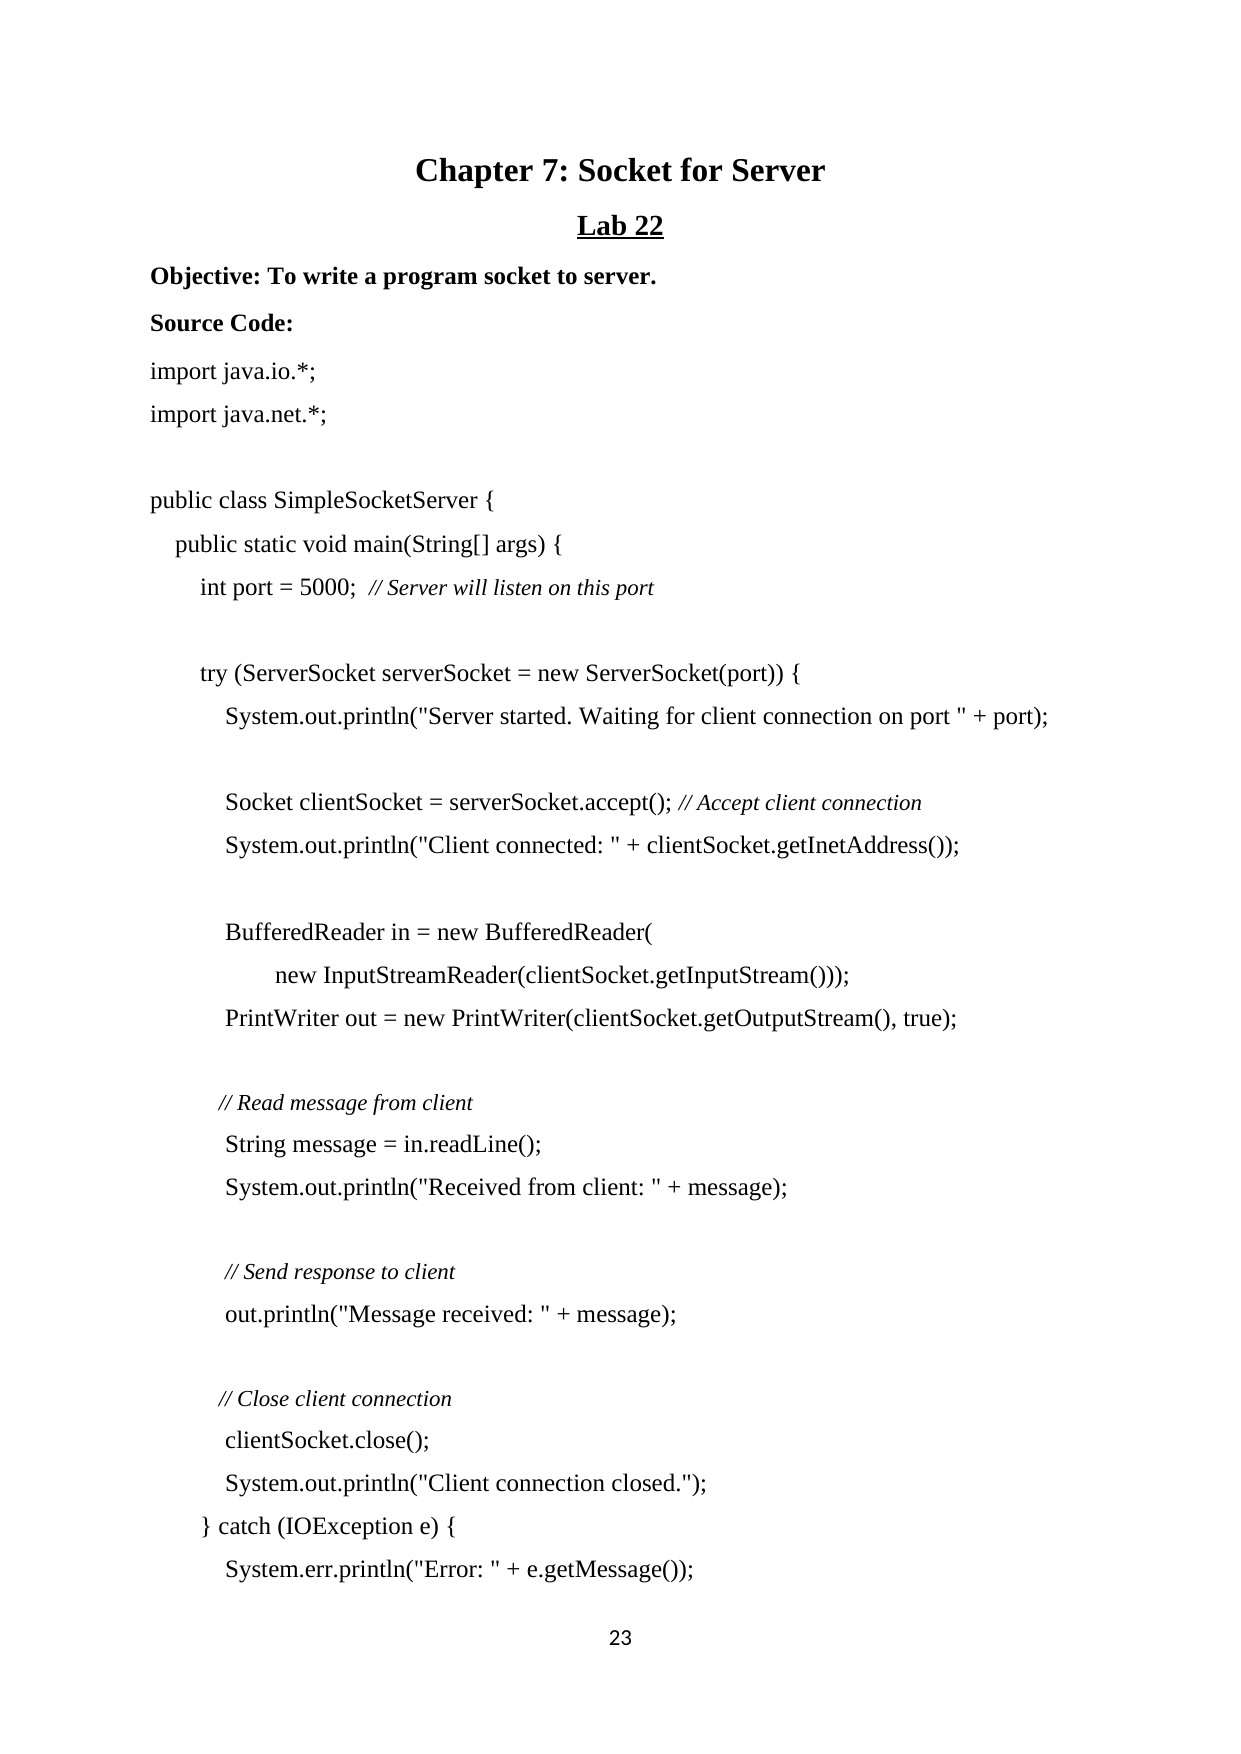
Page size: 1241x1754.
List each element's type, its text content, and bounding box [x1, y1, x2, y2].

text new InputStreamReader(clientSocket.getInputStream())); [150, 960, 1090, 989]
text out.println("Message received: " + message); [150, 1299, 1090, 1328]
text Socket clientSocket = serverSocket.accept(); // Accept client connection [150, 787, 1090, 816]
text System.err.println("Error: " + e.getMessage()); [150, 1554, 1090, 1583]
text Lab 22 [150, 208, 1090, 242]
text // Read message from client [150, 1089, 1090, 1116]
text try (ServerSocket serverSocket = new ServerSocket(port)) { [150, 658, 1090, 687]
text public class SimpleSocketServer { [150, 486, 1090, 514]
text System.out.println("Server started. Waiting for client connection on port " + port); [150, 701, 1090, 730]
text import java.io.*; [150, 356, 1090, 385]
text public static void main(String[] args) { [150, 529, 1090, 557]
text } catch (IOException e) { [150, 1511, 1090, 1540]
text // Close client connection [150, 1385, 1090, 1412]
text PrintWriter out = new PrintWriter(clientSocket.getOutputStream(), true); [150, 1003, 1090, 1032]
text int port = 5000; // Server will listen on this port [150, 572, 1090, 601]
text // Send response to client [150, 1258, 1090, 1284]
text String message = in.readLine(); [150, 1129, 1090, 1158]
text System.out.println("Client connected: " + clientSocket.getInetAddress()); [150, 831, 1090, 859]
text Source Code: [150, 308, 1090, 337]
text Chapter 7: Socket for Server [150, 150, 1090, 188]
text BufferedReader in = new BufferedReader( [150, 917, 1090, 946]
text clientSocket.close(); [150, 1425, 1090, 1453]
text System.out.println("Received from client: " + message); [150, 1172, 1090, 1201]
text System.out.println("Client connection closed."); [150, 1468, 1090, 1497]
text Objective: To write a program socket to server. [150, 261, 1090, 289]
text import java.net.*; [150, 399, 1090, 428]
